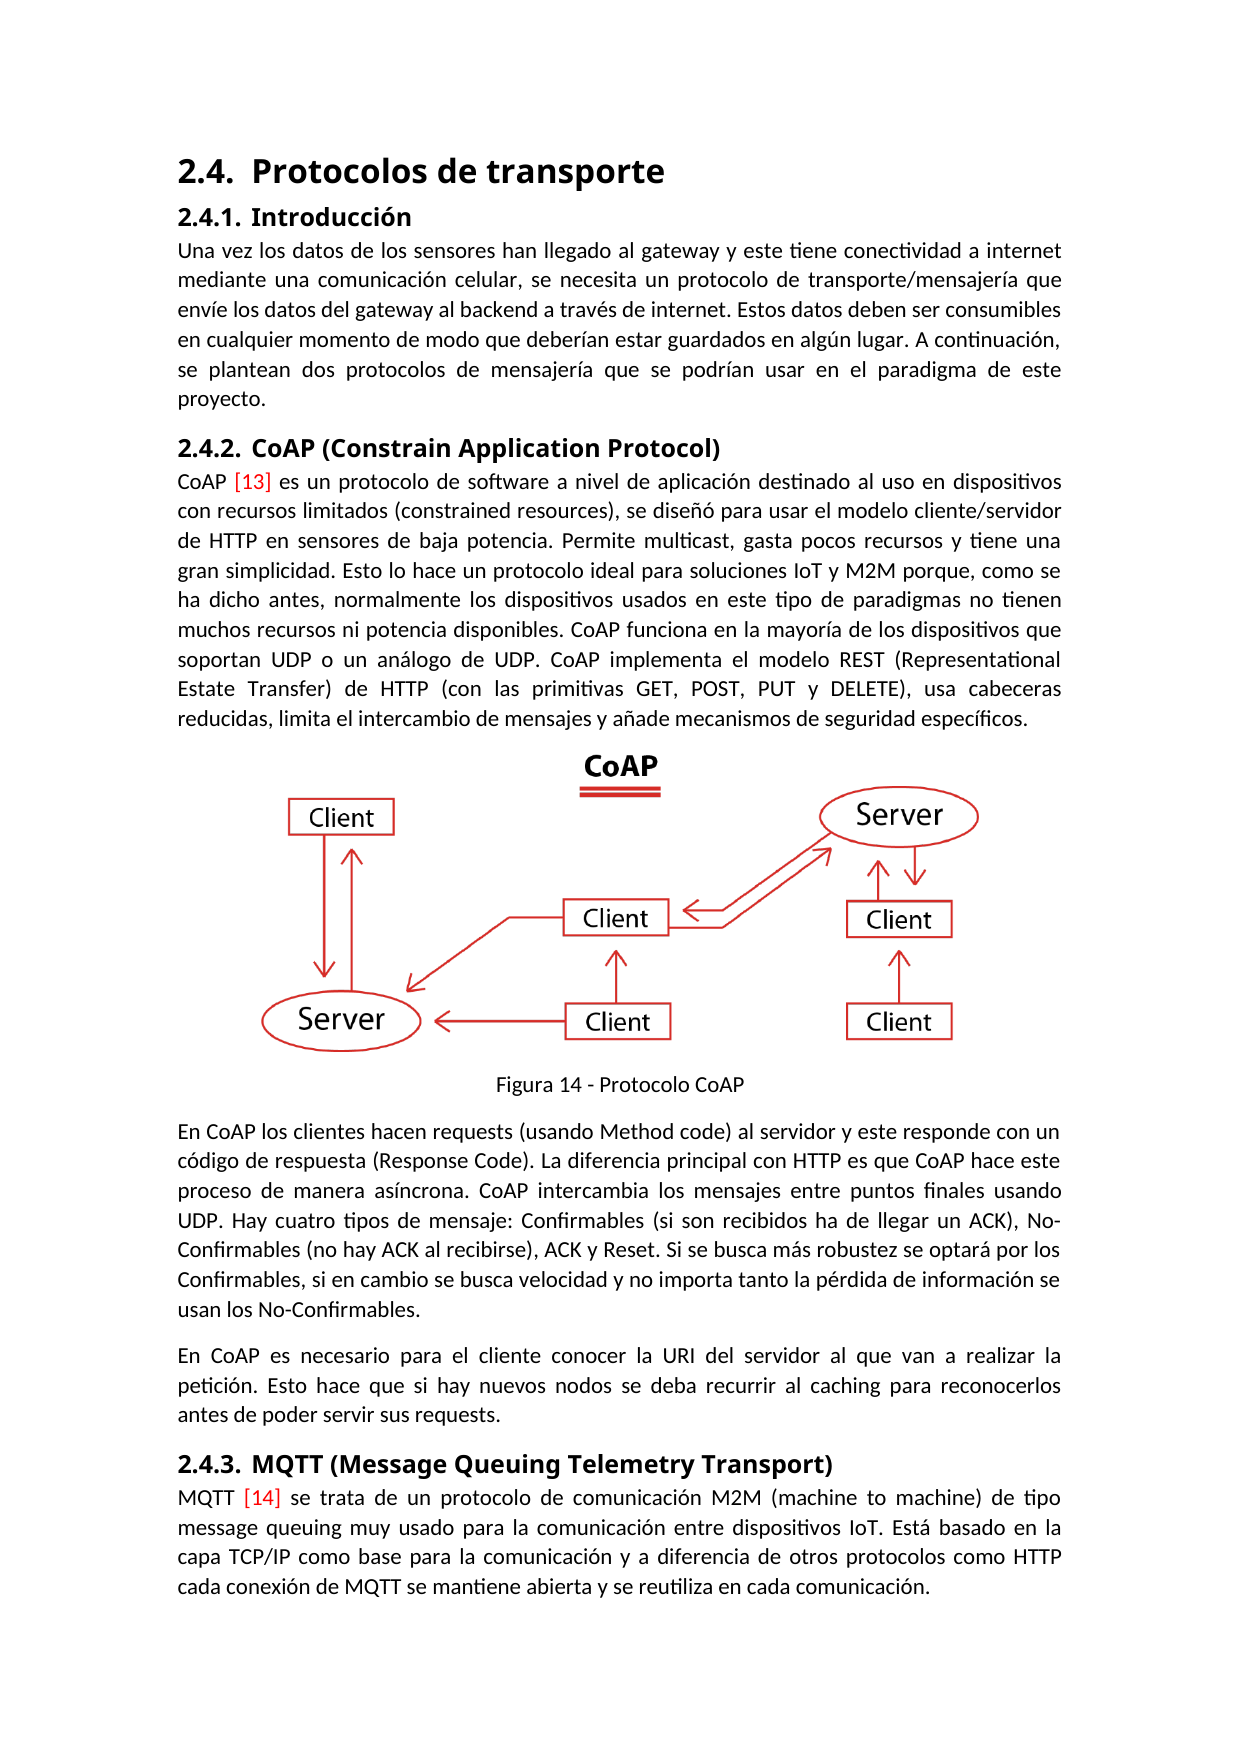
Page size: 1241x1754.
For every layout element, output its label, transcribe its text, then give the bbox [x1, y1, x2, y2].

picture [261, 750, 979, 1052]
text En CoAP los clientes hacen requests (usando Method code) al servidor y este responde con un código de respuesta (Response Code). La diferencia principal con HTTP es que CoAP hace este proceso de manera asíncrona. CoAP intercambia los mensajes entre puntos finales usando UDP. Hay cuatro tipos de mensaje: Confirmables (si son recibidos ha de llegar un ACK), No-Confirmables (no hay ACK al recibirse), ACK y Reset. Si se busca más robustez se optará por los Confirmables, si en cambio se busca velocidad y no importa tanto la pérdida de información se usan los No-Confirmables. [177, 1117, 1063, 1323]
text Una vez los datos de los sensores han llegado al gateway y este tiene conectividad a internet mediante una comunicación celular, se necesita un protocolo de transporte/mensajería que envíe los datos del gateway al backend a través de internet. Estos datos deben ser consumibles en cualquier momento de modo que deberían estar guardados en algún lugar. A continuación, se plantean dos protocolos de mensajería que se podrían usar en el paradigma de este proyecto. [177, 236, 1063, 412]
subtitle Protocolos de transporte [177, 148, 1063, 193]
subtitle CoAP (Constrain Application Protocol) [177, 431, 1063, 465]
subtitle Introducción [177, 200, 1063, 234]
text En CoAP es necesario para el cliente conocer la URI del servidor al que van a realizar la petición. Esto hace que si hay nuevos nodos se deba recurrir al caching para reconocerlos antes de poder servir sus requests. [177, 1341, 1063, 1429]
text CoAP [13] es un protocolo de software a nivel de aplicación destinado al uso en dispositivos con recursos limitados (constrained resources), se diseñó para usar el modelo cliente/servidor de HTTP en sensores de baja potencia. Permite multicast, gasta pocos recursos y tiene una gran simplicidad. Esto lo hace un protocolo ideal para soluciones IoT y M2M porque, como se ha dicho antes, normalmente los dispositivos usados en este tipo de paradigmas no tienen muchos recursos ni potencia disponibles. CoAP funciona en la mayoría de los dispositivos que soportan UDP o un análogo de UDP. CoAP implementa el modelo REST (Representational Estate Transfer) de HTTP (con las primitivas GET, POST, PUT y DELETE), usa cabeceras reducidas, limita el intercambio de mensajes y añade mecanismos de seguridad específicos. [177, 467, 1063, 732]
subtitle MQTT (Message Queuing Telemetry Transport) [177, 1447, 1063, 1481]
text MQTT [14] se trata de un protocolo de comunicación M2M (machine to machine) de tipo message queuing muy usado para la comunicación entre dispositivos IoT. Está basado en la capa TCP/IP como base para la comunicación y a diferencia de otros protocolos como HTTP cada conexión de MQTT se mantiene abierta y se reutiliza en cada comunicación. [177, 1483, 1063, 1600]
